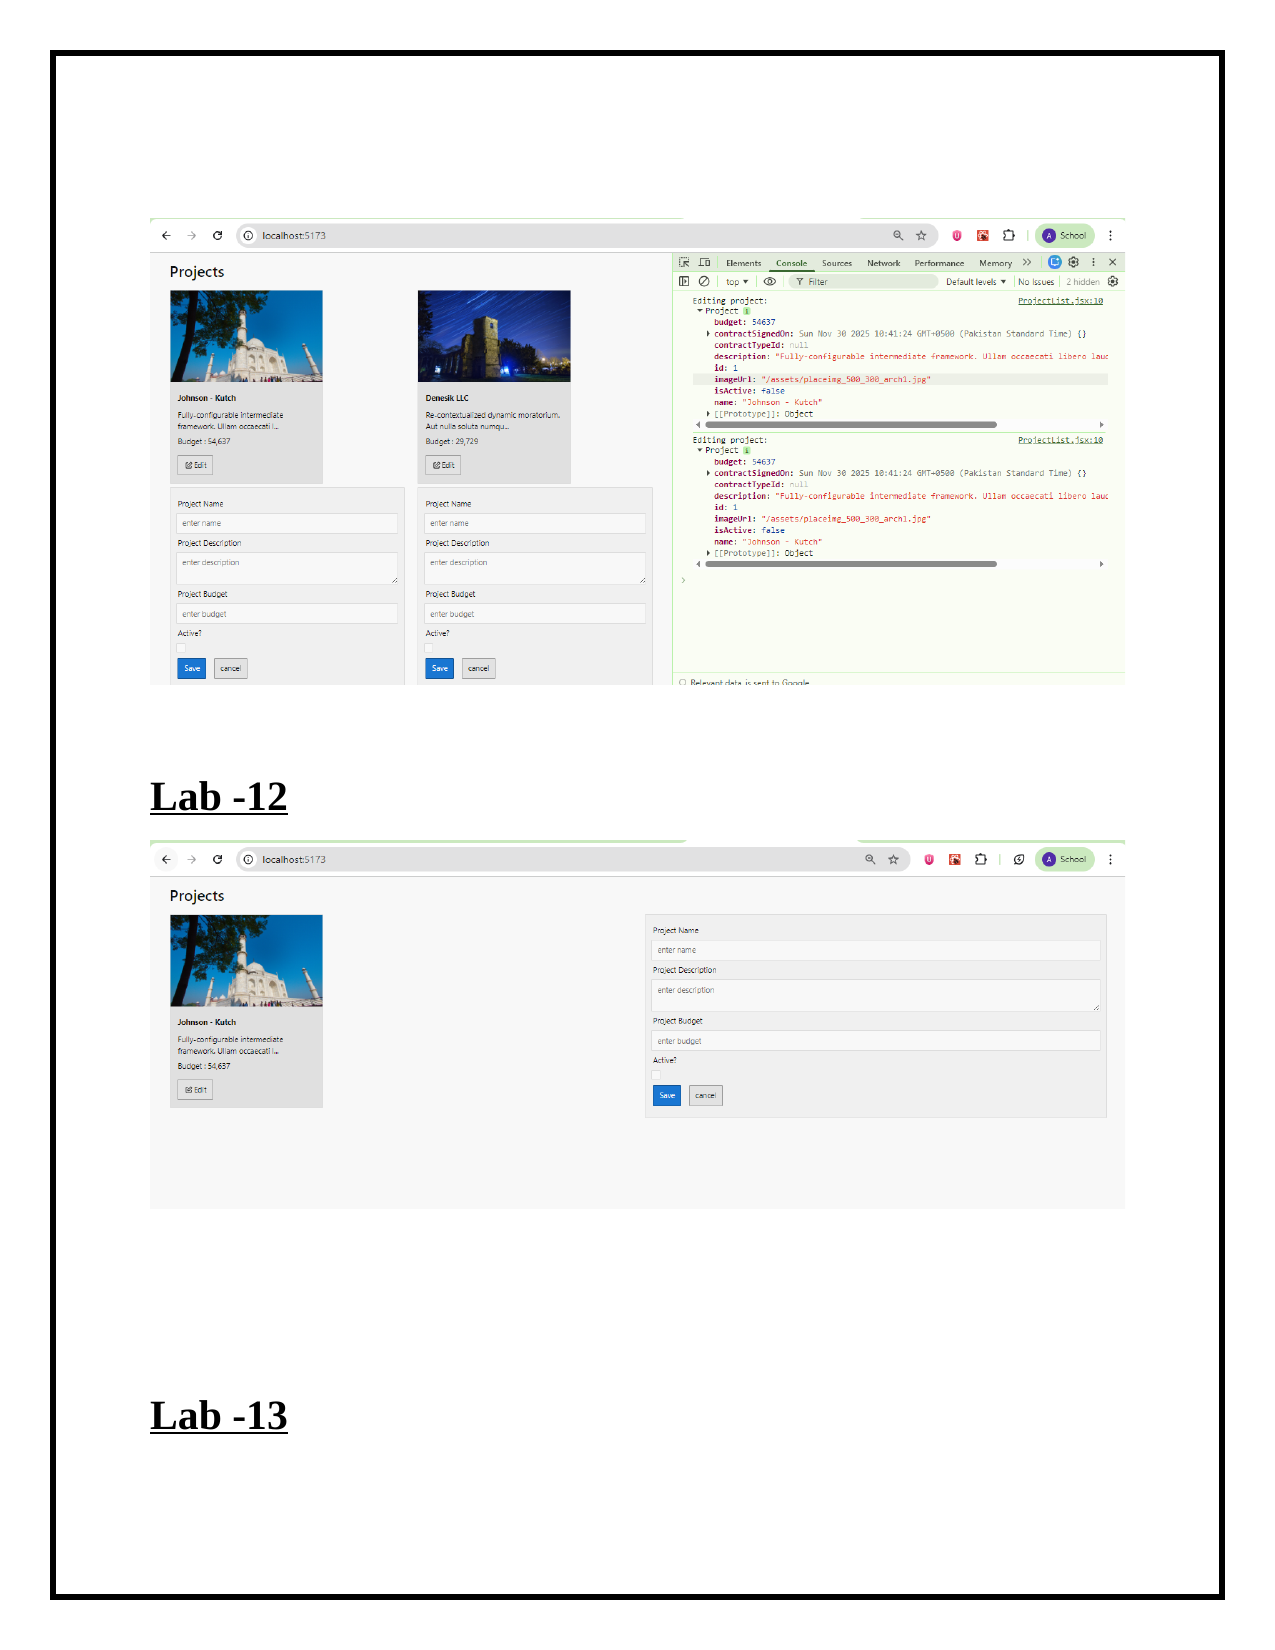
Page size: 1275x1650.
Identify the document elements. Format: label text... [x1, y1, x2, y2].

picture [150, 218, 1125, 685]
picture [150, 840, 1125, 1209]
text Lab -12 [150, 772, 1125, 819]
text Lab -13 [150, 1391, 1125, 1439]
